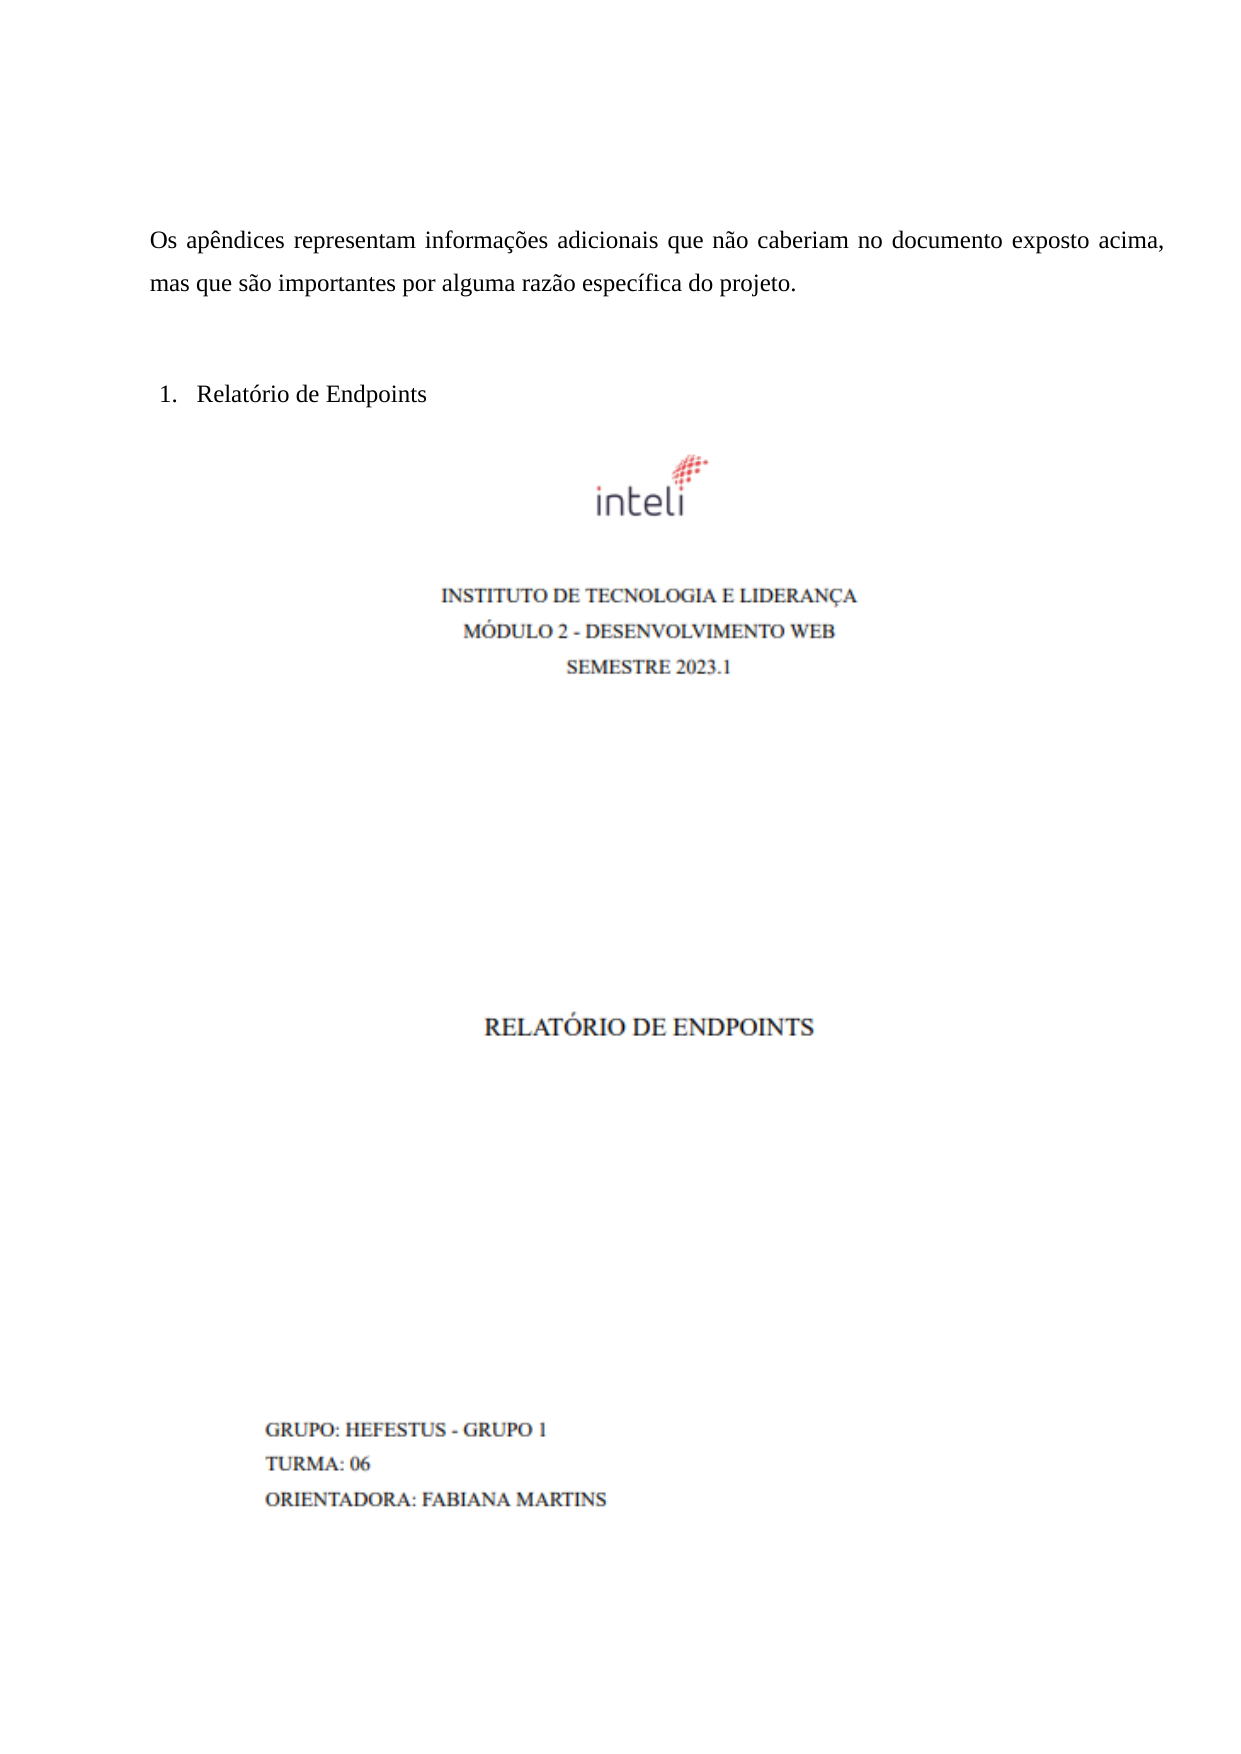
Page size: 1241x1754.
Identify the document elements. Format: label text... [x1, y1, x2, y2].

picture [197, 435, 1118, 1544]
text Os apêndices representam informações adicionais que não caberiam no documento exposto acima, mas que são importantes por alguma razão específica do projeto. [149, 225, 1165, 297]
list Relatório de Endpoints [159, 379, 1165, 408]
